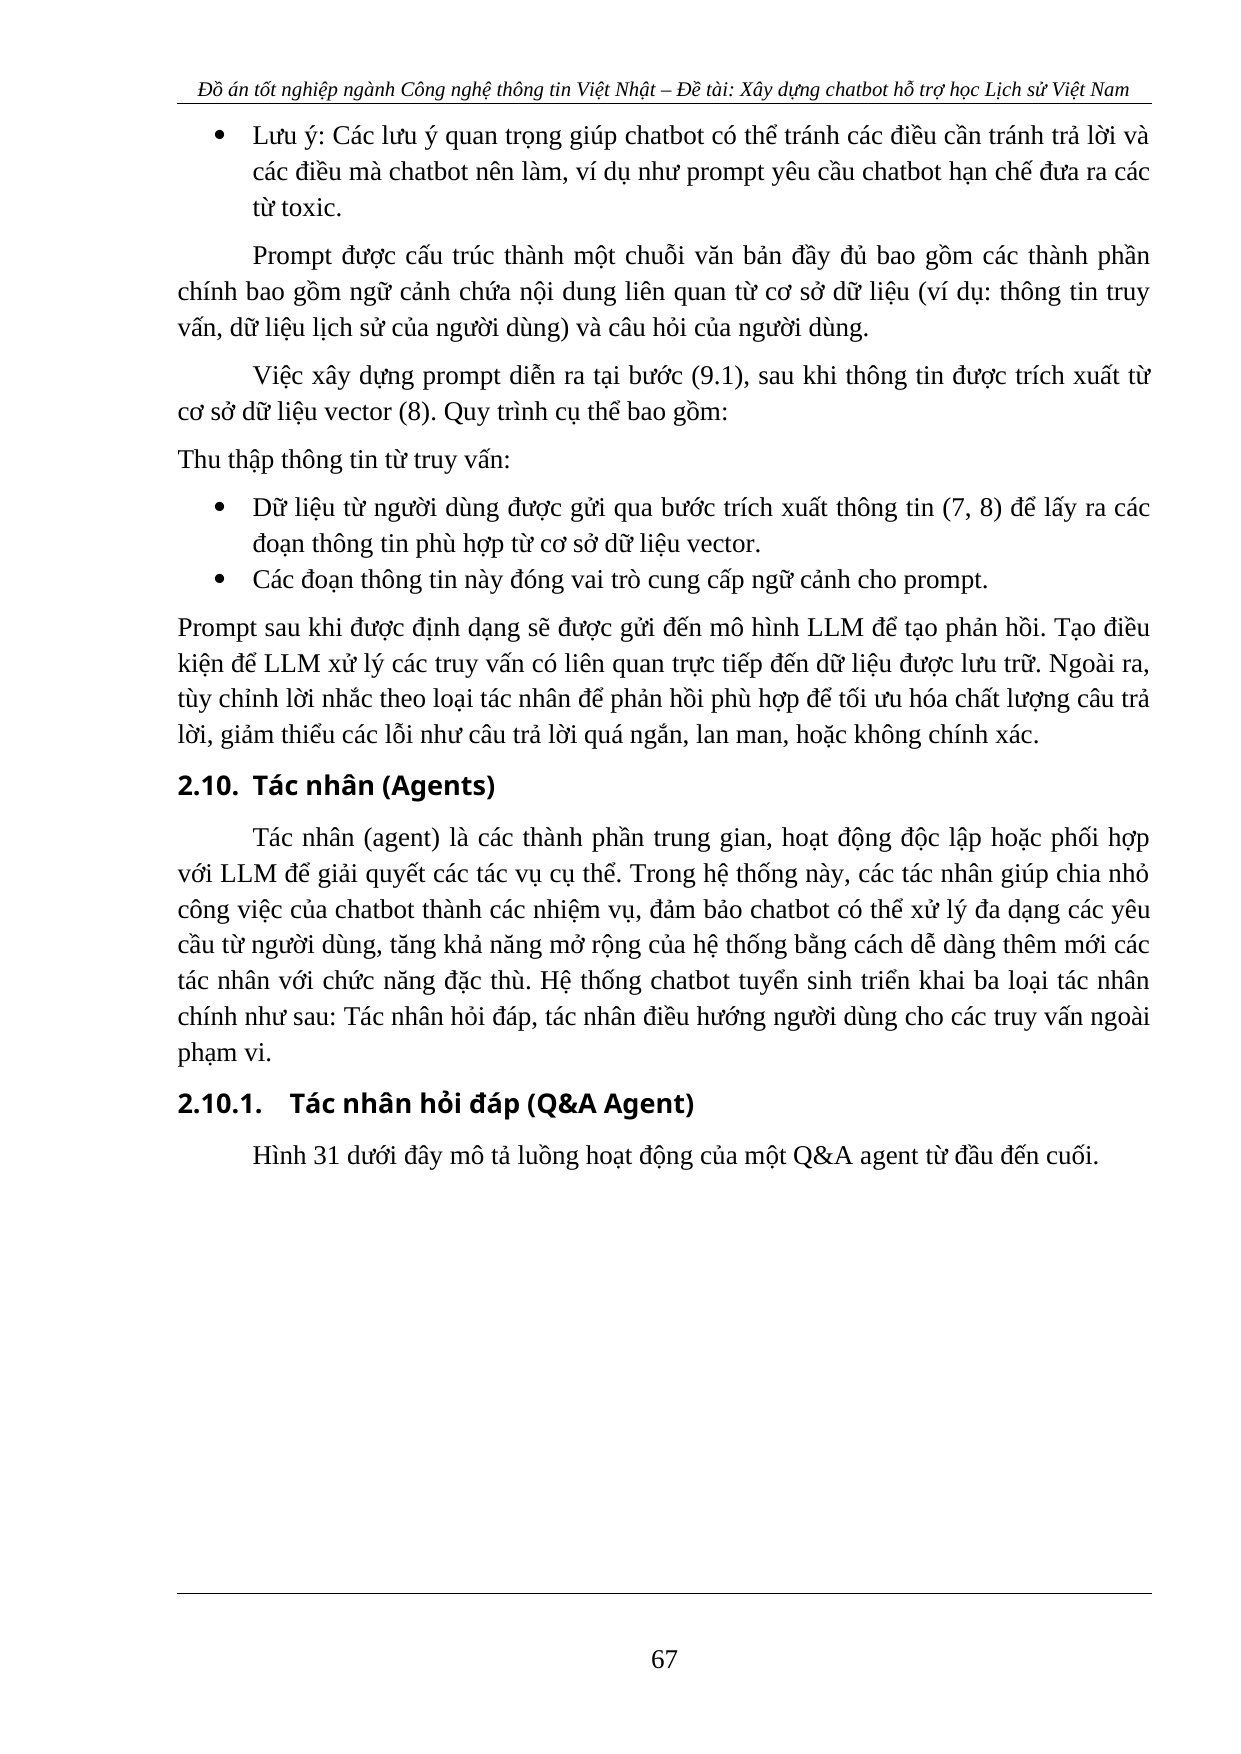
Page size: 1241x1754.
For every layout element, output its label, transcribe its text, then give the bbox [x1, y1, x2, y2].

text Việc xây dựng prompt diễn ra tại bước (9.1), sau khi thông tin được trích xuất từ cơ sở dữ liệu vector (8). Quy trình cụ thể bao gồm: [177, 359, 1152, 426]
text Prompt sau khi được định dạng sẽ được gửi đến mô hình LLM để tạo phản hồi. Tạo điều kiện để LLM xử lý các truy vấn có liên quan trực tiếp đến dữ liệu được lưu trữ. Ngoài ra, tùy chỉnh lời nhắc theo loại tác nhân để phản hồi phù hợp để tối ưu hóa chất lượng câu trả lời, giảm thiểu các lỗi như câu trả lời quá ngắn, lan man, hoặc không chính xác. [177, 611, 1152, 749]
list Dữ liệu từ người dùng được gửi qua bước trích xuất thông tin (7, 8) để lấy ra các đoạn thông tin phù hợp từ cơ sở dữ liệu vector. [215, 491, 1152, 558]
list Các đoạn thông tin này đóng vai trò cung cấp ngữ cảnh cho prompt. [215, 563, 1152, 594]
subtitle Tác nhân hỏi đáp (Q&A Agent) [177, 1084, 1152, 1121]
subtitle Tác nhân (Agents) [177, 767, 1152, 803]
text Thu thập thông tin từ truy vấn: [177, 443, 1152, 474]
text Hình 31 dưới đây mô tả luồng hoạt động của một Q&A agent từ đầu đến cuối. [177, 1139, 1152, 1170]
text Tác nhân (agent) là các thành phần trung gian, hoạt động độc lập hoặc phối hợp với LLM để giải quyết các tác vụ cụ thể. Trong hệ thống này, các tác nhân giúp chia nhỏ công việc của chatbot thành các nhiệm vụ, đảm bảo chatbot có thể xử lý đa dạng các yêu cầu từ người dùng, tăng khả năng mở rộng của hệ thống bằng cách dễ dàng thêm mới các tác nhân với chức năng đặc thù. Hệ thống chatbot tuyển sinh triển khai ba loại tác nhân chính như sau: Tác nhân hỏi đáp, tác nhân điều hướng người dùng cho các truy vấn ngoài phạm vi. [177, 821, 1152, 1067]
list Lưu ý: Các lưu ý quan trọng giúp chatbot có thể tránh các điều cần tránh trả lời và các điều mà chatbot nên làm, ví dụ như prompt yêu cầu chatbot hạn chế đưa ra các từ toxic. [215, 119, 1152, 222]
text Prompt được cấu trúc thành một chuỗi văn bản đầy đủ bao gồm các thành phần chính bao gồm ngữ cảnh chứa nội dung liên quan từ cơ sở dữ liệu (ví dụ: thông tin truy vấn, dữ liệu lịch sử của người dùng) và câu hỏi của người dùng. [177, 239, 1152, 342]
